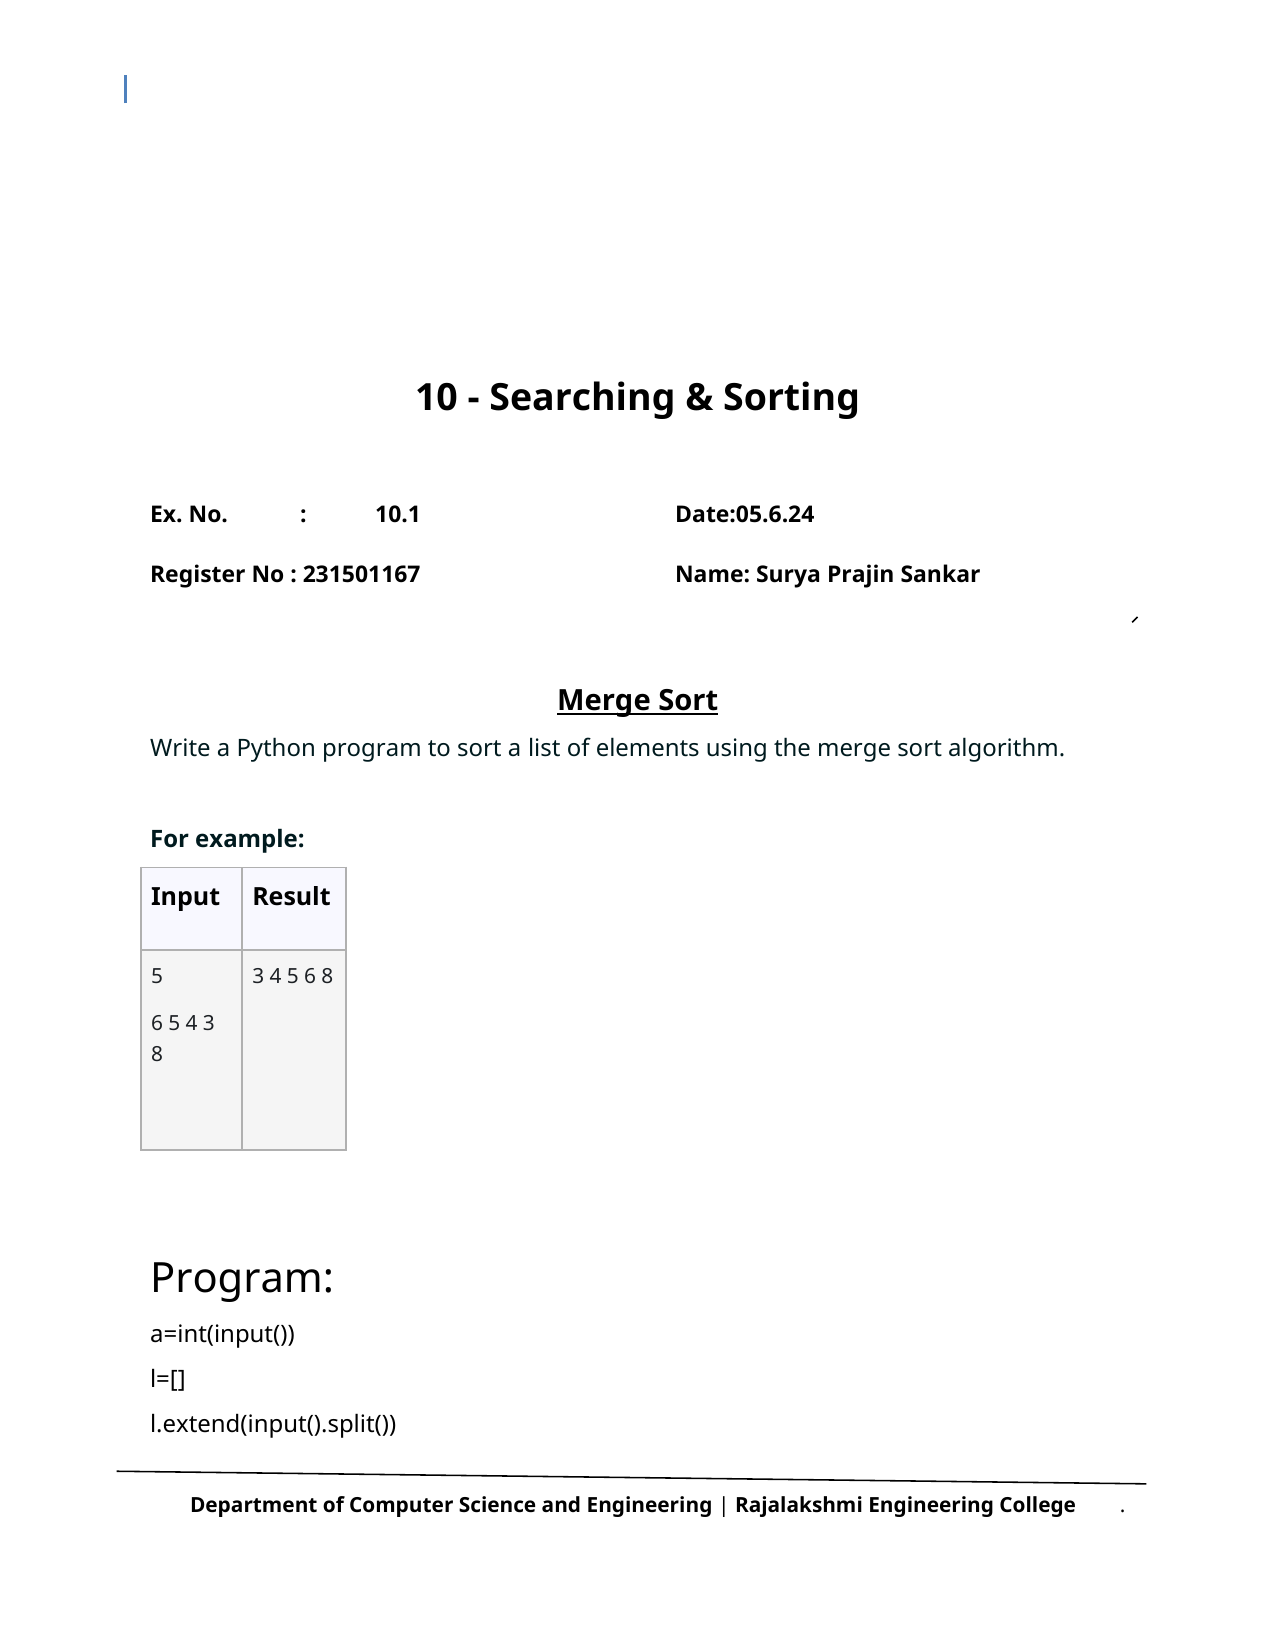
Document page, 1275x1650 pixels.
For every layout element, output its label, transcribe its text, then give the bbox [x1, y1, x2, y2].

text Program: [150, 1248, 1125, 1304]
text For example: [150, 821, 1125, 854]
text a=int(input()) [150, 1317, 1125, 1349]
text Register No : 231501167 Name: Surya Prajin Sankar [150, 558, 1125, 589]
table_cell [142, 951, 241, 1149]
text Ex. No. : 10.1 Date:05.6.24 [150, 498, 1125, 529]
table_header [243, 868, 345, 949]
text l=[] [150, 1362, 1125, 1394]
text 10 - Searching & Sorting [150, 370, 1125, 421]
text Write a Python program to sort a list of elements using the merge sort algorithm. [150, 731, 1125, 764]
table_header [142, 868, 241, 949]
text Merge Sort [150, 679, 1125, 719]
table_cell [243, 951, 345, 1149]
text l.extend(input().split()) [150, 1407, 1125, 1440]
